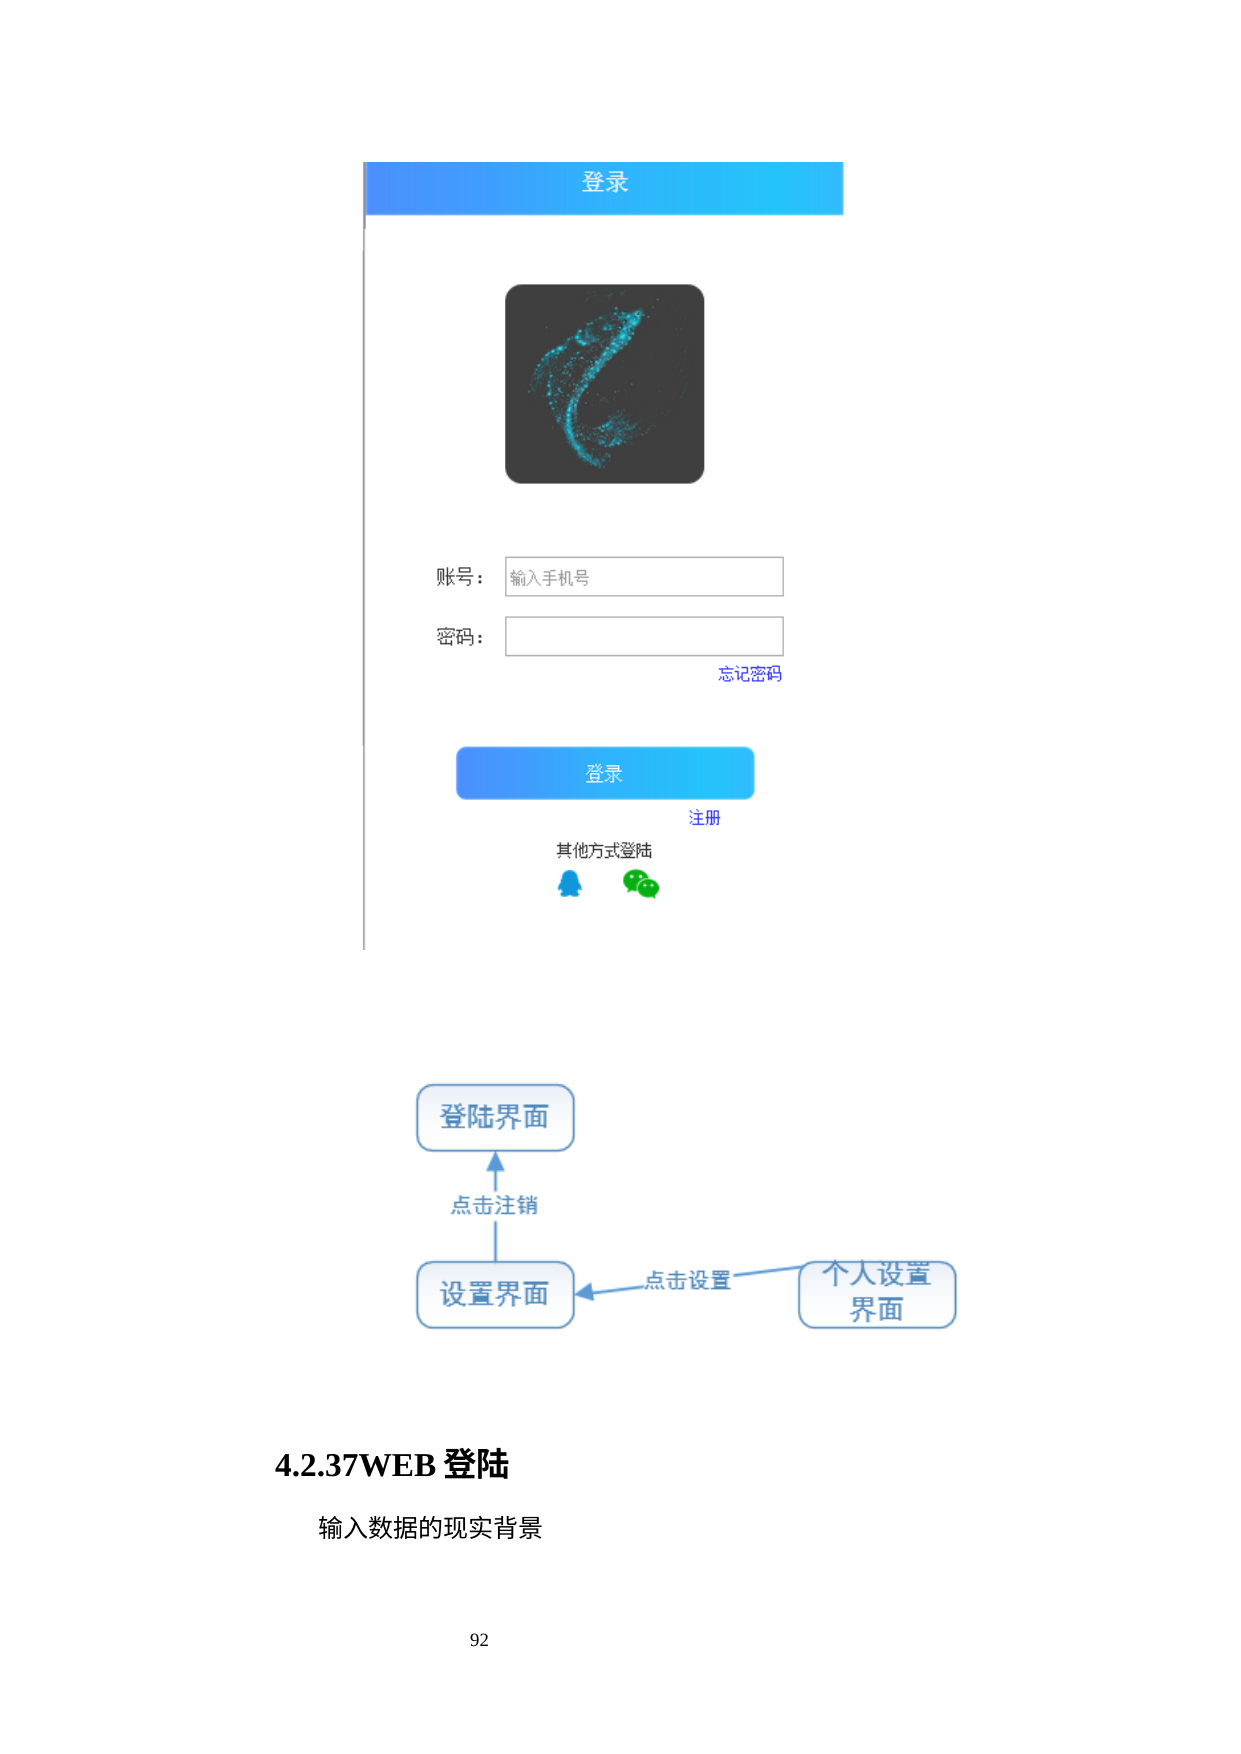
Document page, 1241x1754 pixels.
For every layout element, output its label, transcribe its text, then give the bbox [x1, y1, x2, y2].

text 输入数据的现实背景 [187, 1494, 1053, 1559]
picture [362, 162, 865, 950]
picture [362, 1039, 1038, 1404]
text 4.2.37WEB登陆 [231, 1429, 1053, 1494]
